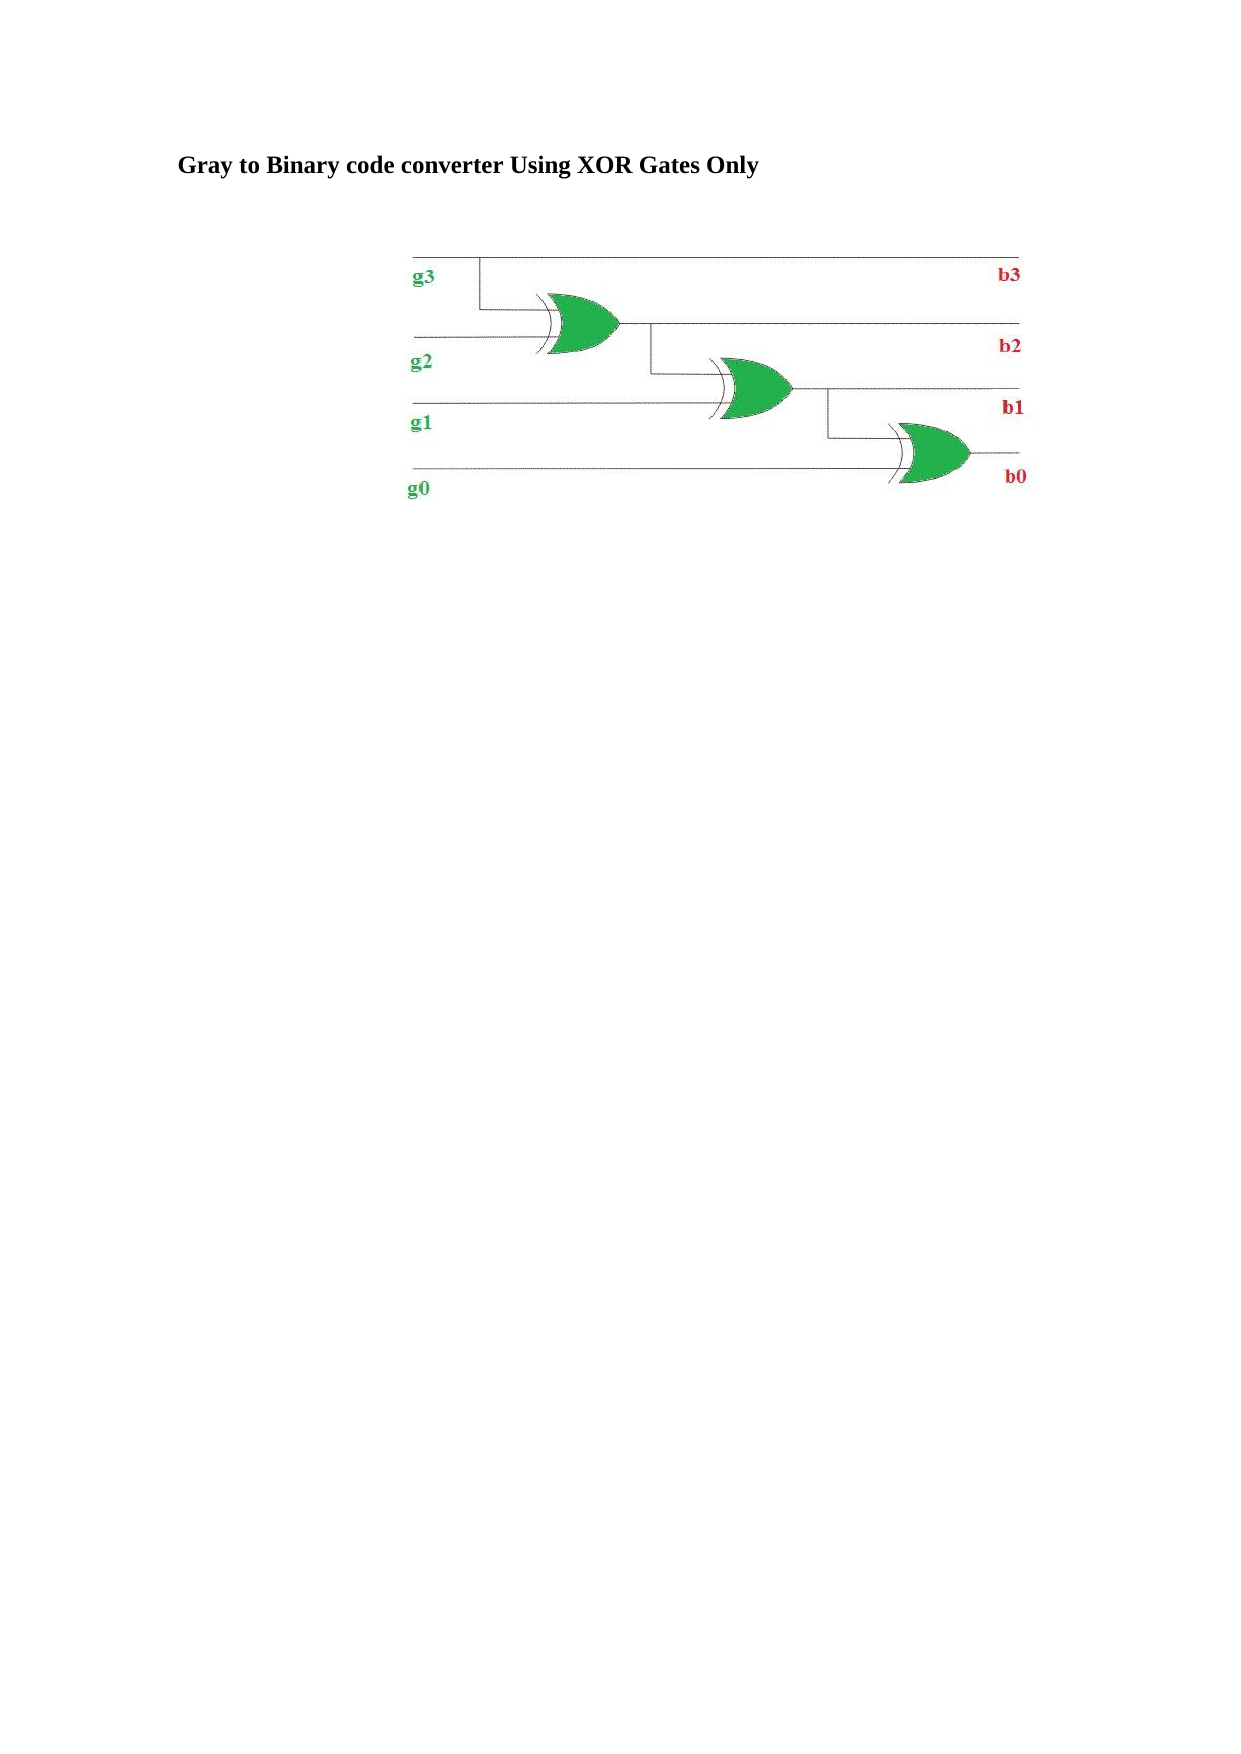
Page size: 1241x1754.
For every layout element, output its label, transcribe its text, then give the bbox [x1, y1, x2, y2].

text Gray to Binary code converter Using XOR Gates Only [177, 150, 1120, 179]
picture [372, 193, 1054, 500]
